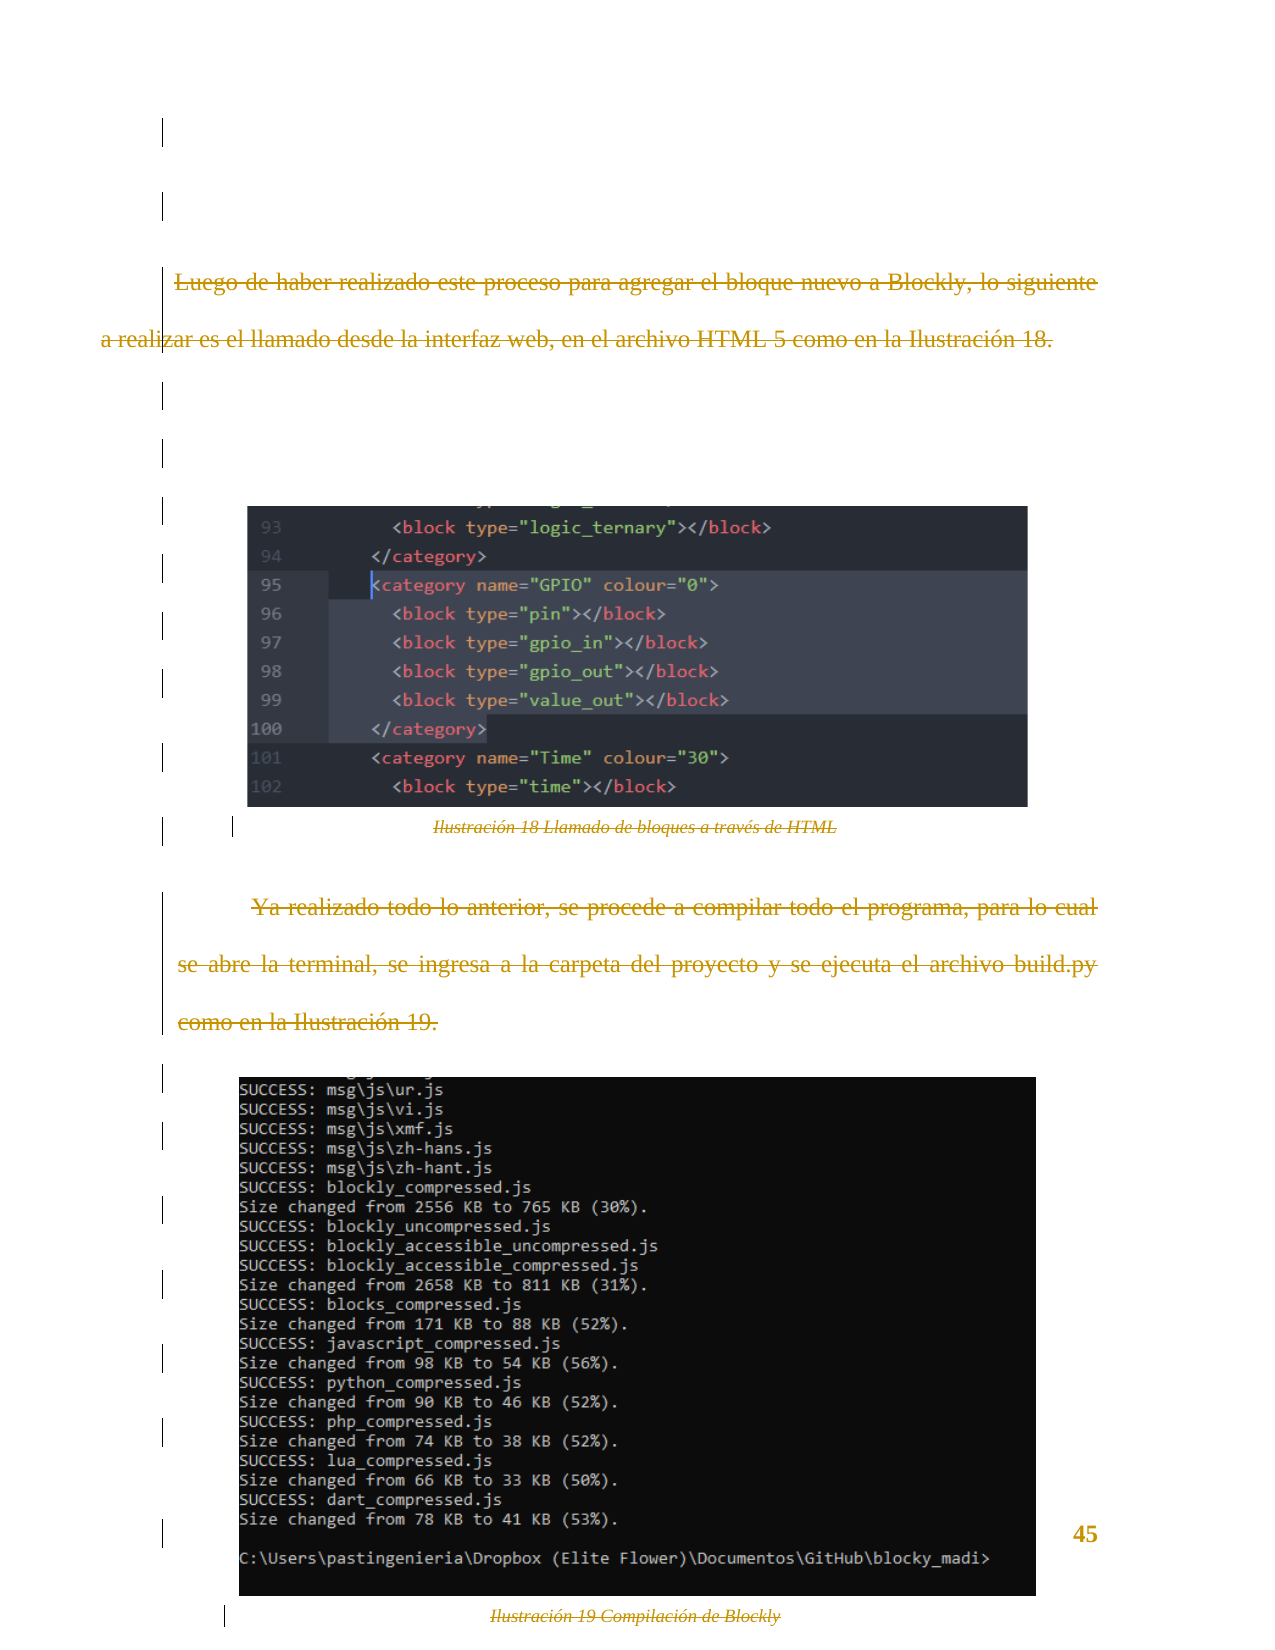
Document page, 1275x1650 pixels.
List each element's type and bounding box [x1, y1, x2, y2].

picture [247, 506, 1028, 807]
picture [239, 1077, 1036, 1596]
